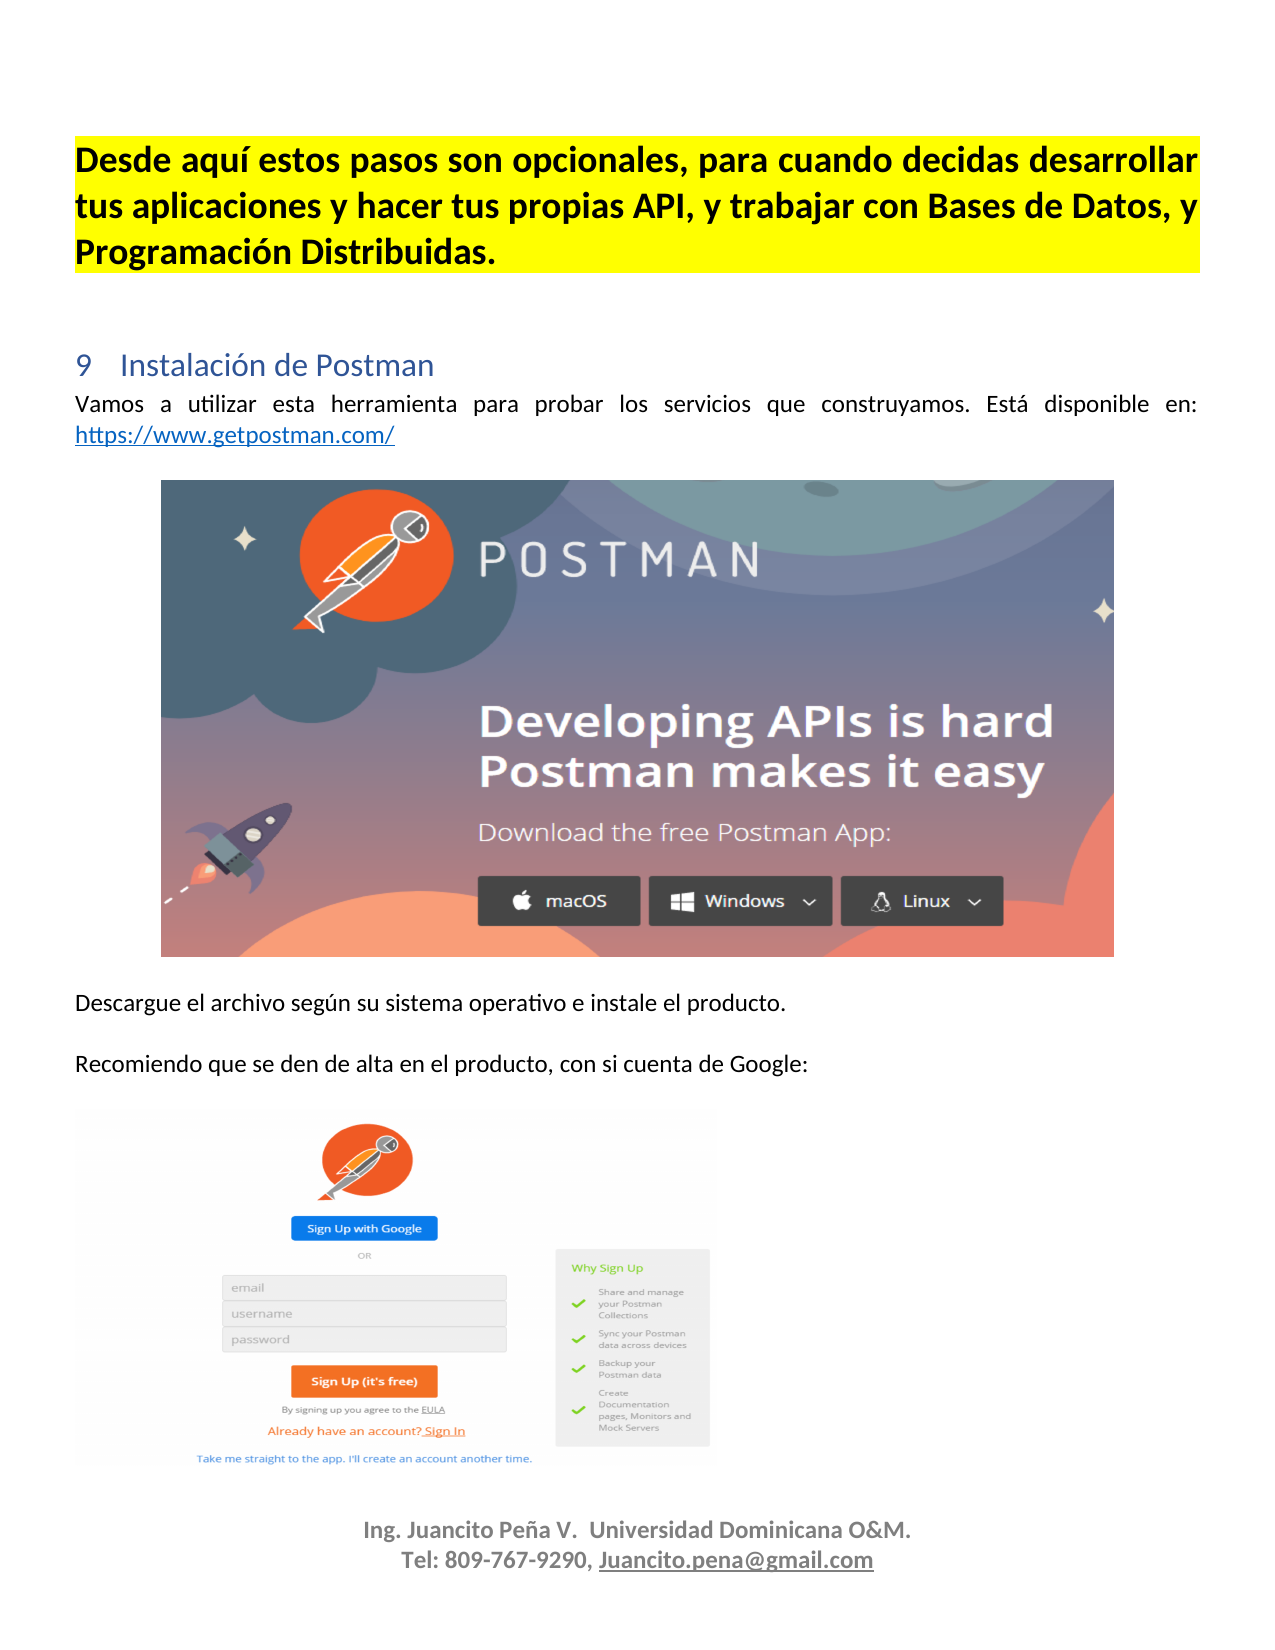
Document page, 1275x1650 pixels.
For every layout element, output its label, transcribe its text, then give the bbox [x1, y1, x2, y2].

picture [161, 693, 1114, 1171]
subtitle Instalación de Postman [75, 558, 1200, 599]
text Recomiendo que se den de alta en el producto, con si cuenta de Google: [75, 1262, 1200, 1292]
text Vamos a utilizar esta herramienta para probar los servicios que construyamos. Está disponible en: https://www.getpostman.com/ [75, 602, 1200, 663]
text Descargue el archivo según su sistema operativo e instale el producto. [75, 1201, 1200, 1231]
text Desde aquí estos pasos son opcionales, para cuando decidas desarrollar tus aplicaciones y hacer tus propias API, y trabajar con Bases de Datos, y Programación Distribuidas. [75, 350, 1200, 487]
